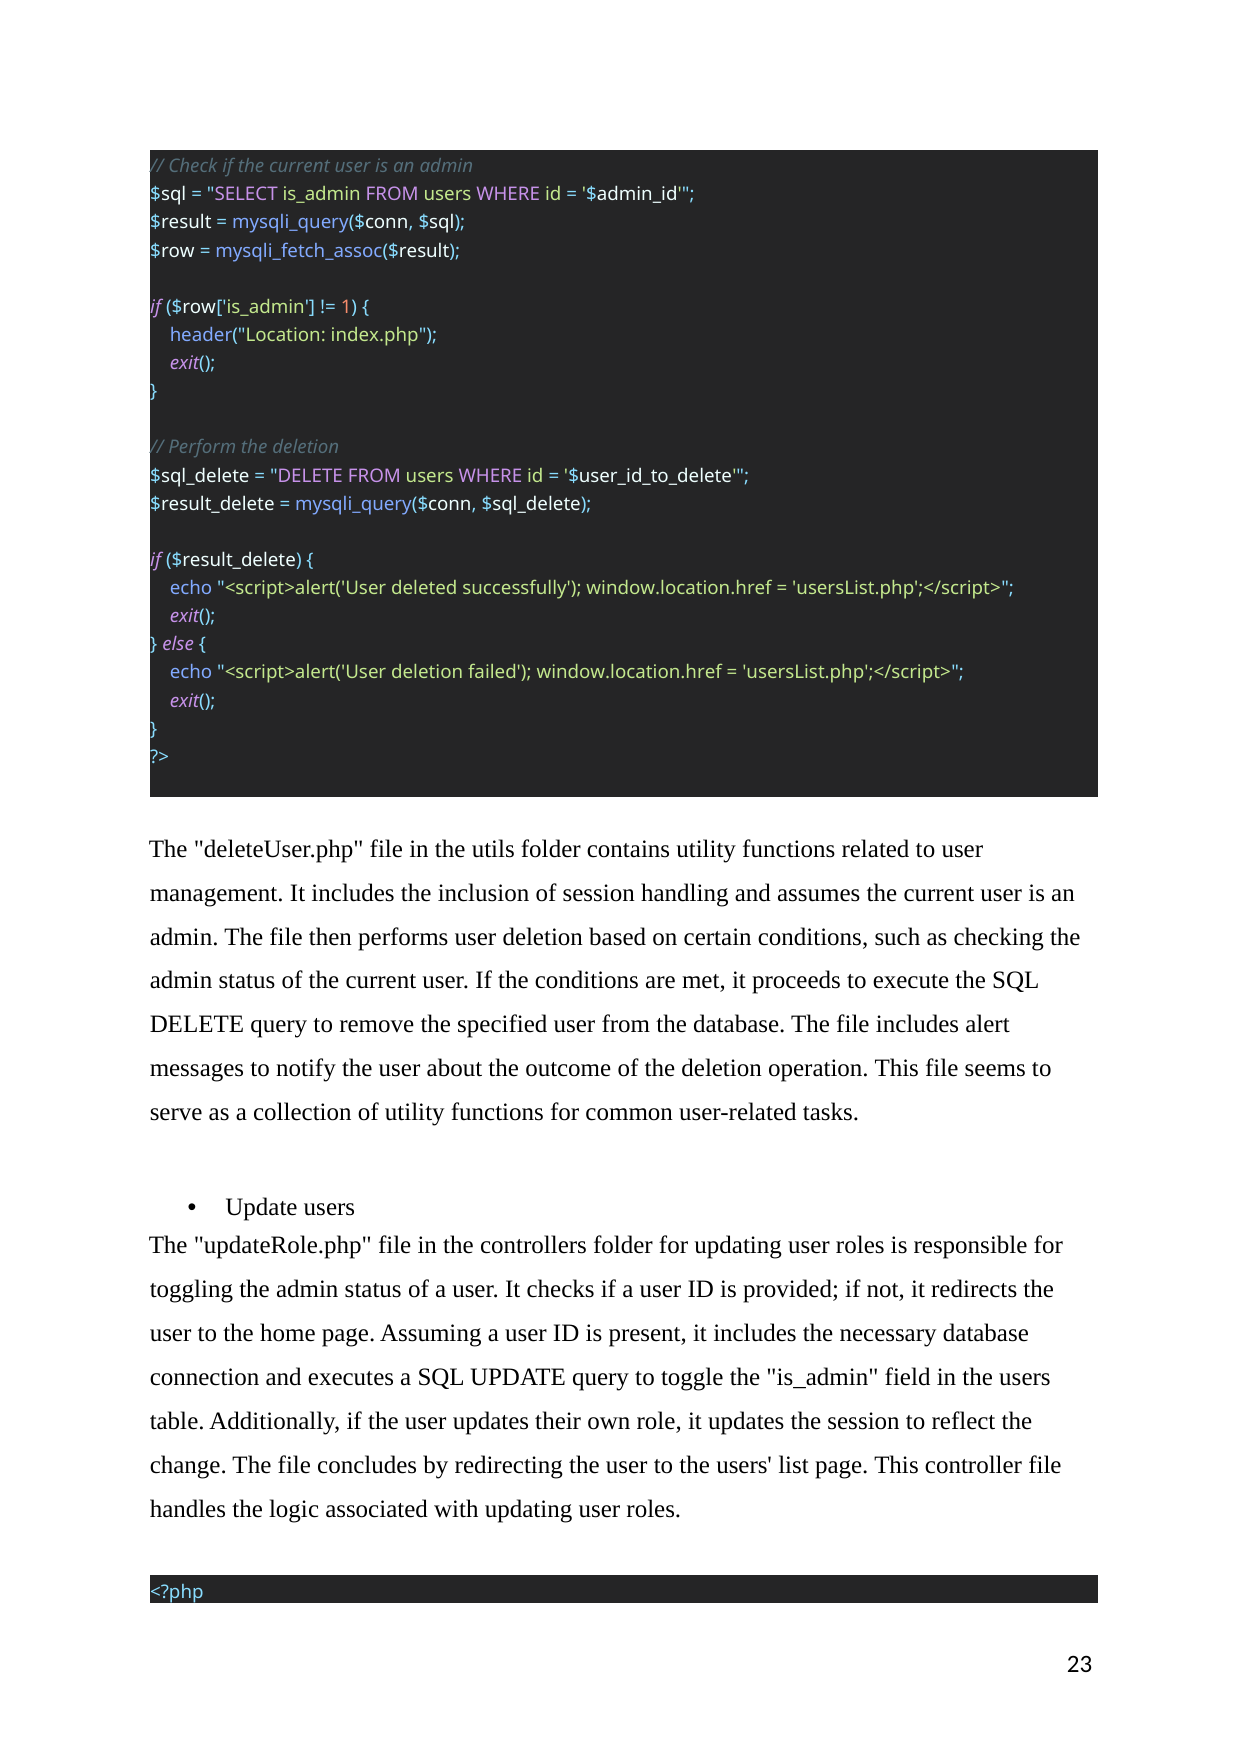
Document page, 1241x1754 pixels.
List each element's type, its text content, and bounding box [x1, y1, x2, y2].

text // Perform the deletion [150, 431, 1098, 459]
list Update users [187, 1192, 1090, 1221]
text $sql_delete = "DELETE FROM users WHERE id = '$user_id_to_delete'"; [150, 459, 1098, 487]
text $row = mysqli_fetch_assoc($result); [150, 234, 1098, 262]
text exit(); [150, 347, 1098, 375]
text $result = mysqli_query($conn, $sql); [150, 206, 1098, 234]
text if ($result_delete) { [150, 544, 1098, 572]
text } else { [150, 628, 1098, 656]
text // Check if the current user is an admin [150, 150, 1098, 178]
text header("Location: index.php"); [150, 319, 1098, 347]
text $sql = "SELECT is_admin FROM users WHERE id = '$admin_id'"; [150, 178, 1098, 206]
text } [150, 375, 1098, 403]
text The "deleteUser.php" file in the utils folder contains utility functions related to user management. It includes the inclusion of session handling and assumes the current user is an admin. The file then performs user deletion based on certain conditions, such as checking the admin status of the current user. If the conditions are met, it proceeds to execute the SQL DELETE query to remove the specified user from the database. The file includes alert messages to notify the user about the outcome of the deletion operation. This file seems to serve as a collection of utility functions for common user-related tasks. [148, 834, 1090, 1126]
text echo "<script>alert('User deletion failed'); window.location.href = 'usersList.php';</script>"; [150, 656, 1098, 684]
text exit(); [150, 600, 1098, 628]
text echo "<script>alert('User deleted successfully'); window.location.href = 'usersList.php';</script>"; [150, 572, 1098, 600]
text } [150, 712, 1098, 741]
text if ($row['is_admin'] != 1) { [150, 291, 1098, 319]
text $result_delete = mysqli_query($conn, $sql_delete); [150, 487, 1098, 516]
text The "updateRole.php" file in the controllers folder for updating user roles is responsible for toggling the admin status of a user. It checks if a user ID is provided; if not, it redirects the user to the home page. Assuming a user ID is present, it includes the necessary database connection and executes a SQL UPDATE query to toggle the "is_admin" field in the users table. Additionally, if the user updates their own role, it updates the session to reflect the change. The file concludes by redirecting the user to the users' list page. This controller file handles the logic associated with updating user roles. [148, 1230, 1090, 1523]
text <?php [150, 1575, 1098, 1603]
text exit(); [150, 684, 1098, 712]
text ?> [150, 741, 1098, 769]
